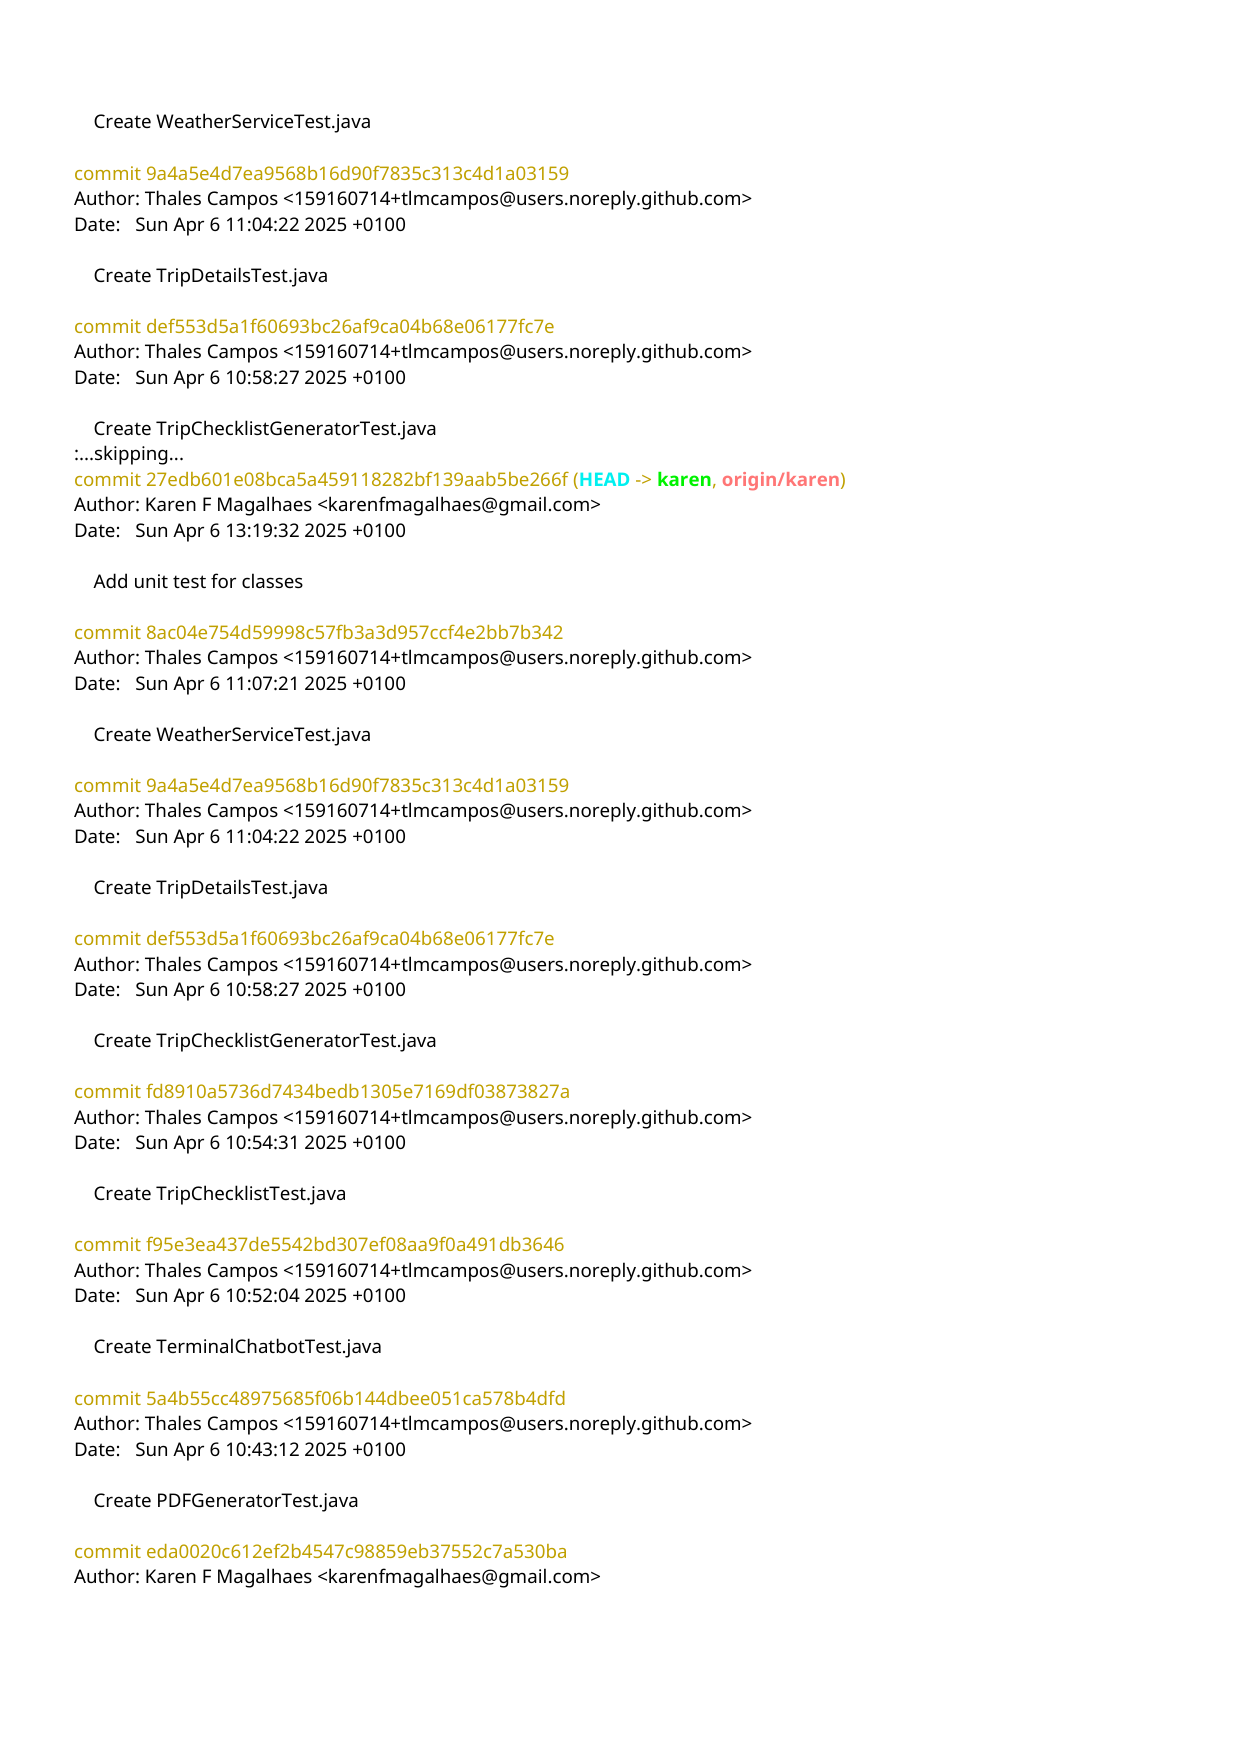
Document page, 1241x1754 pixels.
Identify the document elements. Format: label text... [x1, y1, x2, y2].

text Author: Thales Campos <159160714+tlmcampos@users.noreply.github.com> [74, 1104, 1181, 1129]
text Date: Sun Apr 6 13:19:32 2025 +0100 [74, 517, 1181, 543]
text Date: Sun Apr 6 11:04:22 2025 +0100 [74, 211, 1181, 236]
text Date: Sun Apr 6 10:58:27 2025 +0100 [74, 976, 1181, 1002]
text Author: Thales Campos <159160714+tlmcampos@users.noreply.github.com> [74, 338, 1181, 364]
text Create WeatherServiceTest.java [74, 109, 1181, 134]
text commit def553d5a1f60693bc26af9ca04b68e06177fc7e [74, 925, 1181, 951]
text Date: Sun Apr 6 10:58:27 2025 +0100 [74, 364, 1181, 389]
text Date: Sun Apr 6 10:43:12 2025 +0100 [74, 1436, 1181, 1461]
text Author: Thales Campos <159160714+tlmcampos@users.noreply.github.com> [74, 951, 1181, 976]
text Create PDFGeneratorTest.java [74, 1487, 1181, 1512]
text Date: Sun Apr 6 10:52:04 2025 +0100 [74, 1283, 1181, 1308]
text :...skipping... [74, 441, 1181, 466]
text commit def553d5a1f60693bc26af9ca04b68e06177fc7e [74, 313, 1181, 338]
text Author: Thales Campos <159160714+tlmcampos@users.noreply.github.com> [74, 798, 1181, 823]
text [74, 185, 1181, 211]
text Author: Thales Campos <159160714+tlmcampos@users.noreply.github.com> [74, 1257, 1181, 1283]
text commit 27edb601e08bca5a459118282bf139aab5be266f (HEAD -> karen, origin/karen) [74, 466, 1181, 492]
text commit f95e3ea437de5542bd307ef08aa9f0a491db3646 [74, 1232, 1181, 1257]
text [74, 1563, 1181, 1589]
text commit 5a4b55cc48975685f06b144dbee051ca578b4dfd [74, 1385, 1181, 1410]
text Date: Sun Apr 6 11:04:22 2025 +0100 [74, 823, 1181, 849]
text Add unit test for classes [74, 568, 1181, 594]
text Author: Karen F Magalhaes <karenfmagalhaes@gmail.com> [74, 492, 1181, 517]
text Date: Sun Apr 6 11:07:21 2025 +0100 [74, 670, 1181, 696]
text Create WeatherServiceTest.java [74, 721, 1181, 747]
text Create TripChecklistTest.java [74, 1181, 1181, 1206]
text Author: Thales Campos <159160714+tlmcampos@users.noreply.github.com> [74, 1410, 1181, 1436]
text commit 9a4a5e4d7ea9568b16d90f7835c313c4d1a03159 [74, 772, 1181, 798]
text Author: Thales Campos <159160714+tlmcampos@users.noreply.github.com> [74, 645, 1181, 670]
text Create TerminalChatbotTest.java [74, 1334, 1181, 1359]
text Create TripDetailsTest.java [74, 262, 1181, 287]
text Create TripChecklistGeneratorTest.java [74, 1027, 1181, 1053]
text Date: Sun Apr 6 10:54:31 2025 +0100 [74, 1129, 1181, 1155]
text commit eda0020c612ef2b4547c98859eb37552c7a530ba [74, 1538, 1181, 1563]
text Create TripDetailsTest.java [74, 874, 1181, 900]
text Create TripChecklistGeneratorTest.java [74, 415, 1181, 441]
text commit 8ac04e754d59998c57fb3a3d957ccf4e2bb7b342 [74, 619, 1181, 645]
text commit fd8910a5736d7434bedb1305e7169df03873827a [74, 1078, 1181, 1104]
text commit 9a4a5e4d7ea9568b16d90f7835c313c4d1a03159 [74, 160, 1181, 185]
